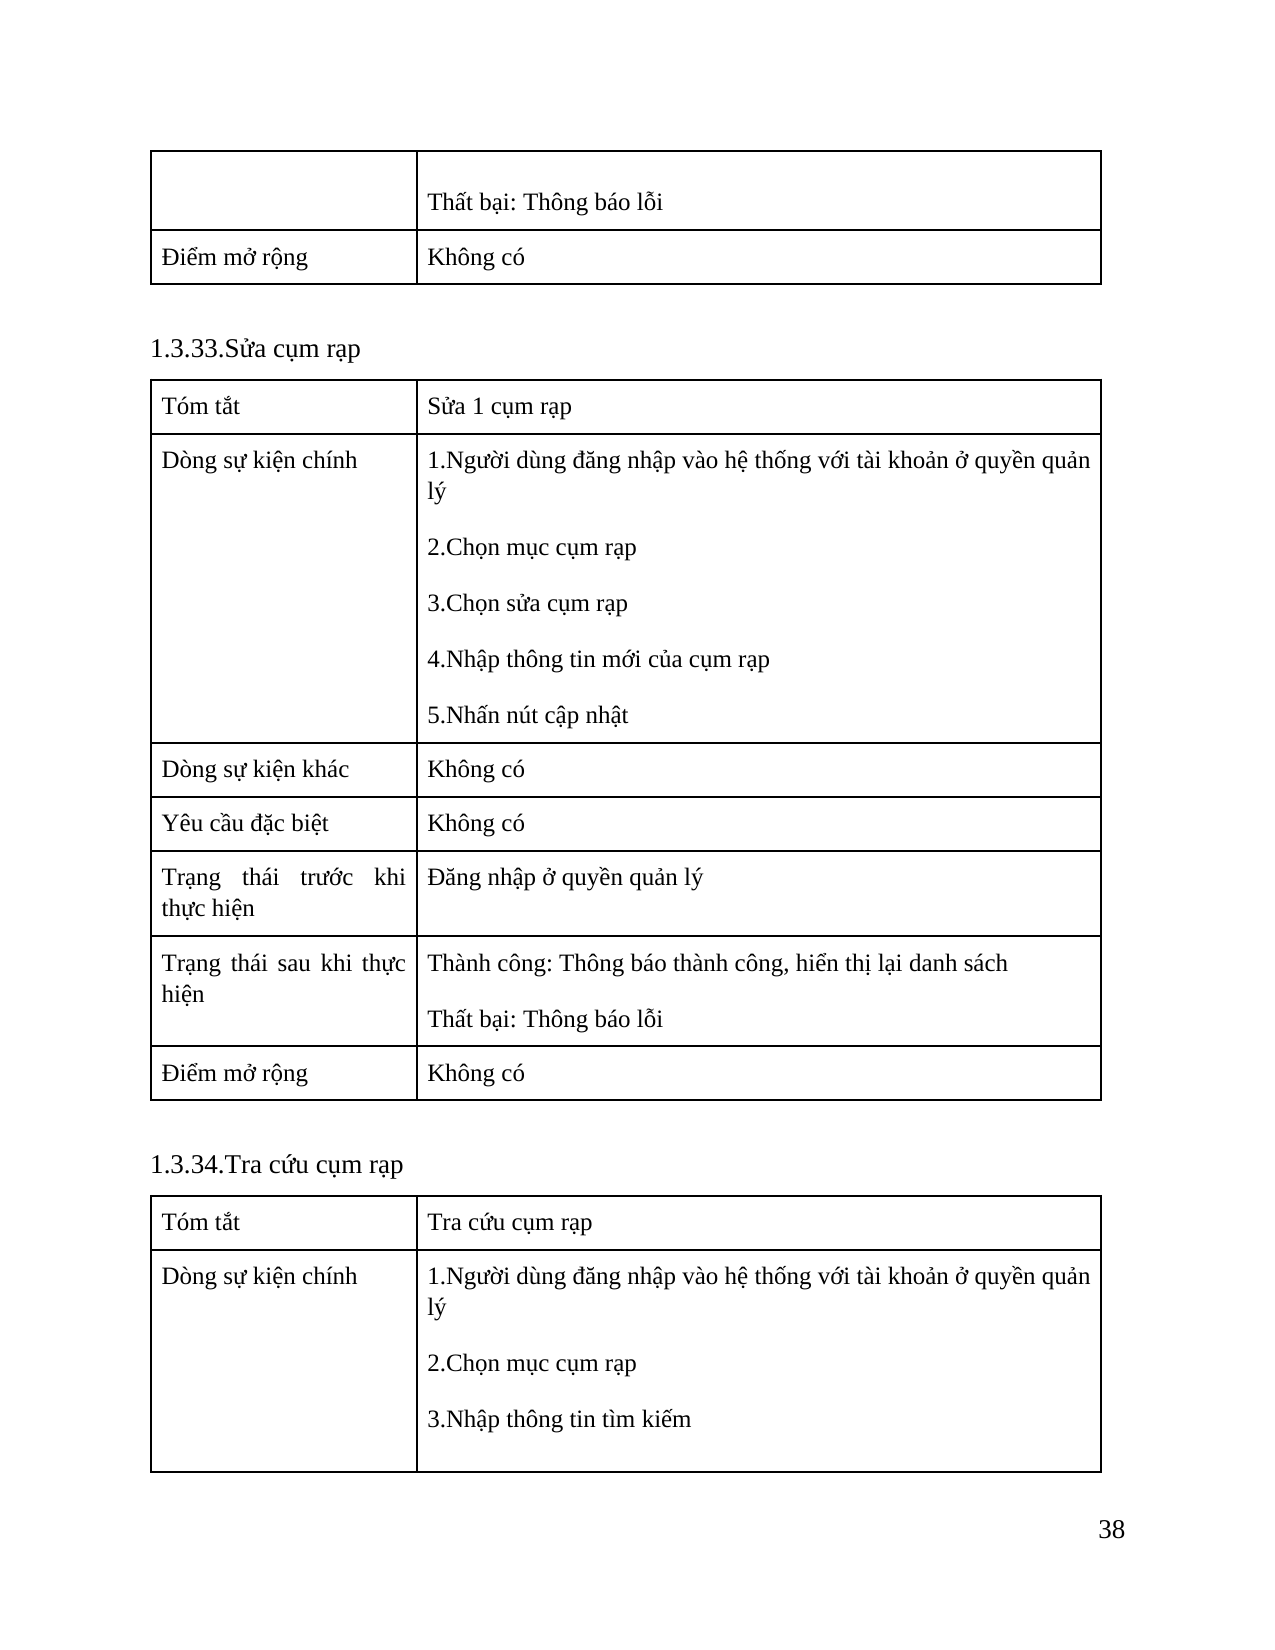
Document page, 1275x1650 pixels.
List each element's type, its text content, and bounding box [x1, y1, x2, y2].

table_cell Dòng sự kiện chính [152, 435, 416, 742]
table_cell Điểm mở rộng [152, 1047, 416, 1099]
table_cell Không có [418, 231, 1100, 283]
table_cell Trạng thái trước khi thực hiện [152, 852, 416, 935]
table_cell Không có [418, 744, 1100, 796]
table_cell Điểm mở rộng [152, 231, 416, 283]
table_cell 1.Người dùng đăng nhập vào hệ thống với tài khoản ở quyền quản lý 2.Chọn mục cụm rạp 3.Chọn sửa cụm rạp 4.Nhập thông tin mới của cụm rạp 5.Nhấn nút cập nhật [418, 435, 1100, 742]
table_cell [152, 152, 416, 229]
table_cell Dòng sự kiện chính [152, 1251, 416, 1471]
table_header Sửa 1 cụm rạp [418, 381, 1100, 433]
table_cell Thành công: Thông báo thành công, hiển thị lại danh sách Thất bại: Thông báo lỗi [418, 937, 1100, 1045]
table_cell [418, 152, 1100, 229]
table_cell Dòng sự kiện khác [152, 744, 416, 796]
table_cell Trạng thái sau khi thực hiện [152, 937, 416, 1045]
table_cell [418, 1251, 1100, 1471]
table_cell Không có [418, 1047, 1100, 1099]
table_header Tóm tắt [152, 381, 416, 433]
table_cell Đăng nhập ở quyền quản lý [418, 852, 1100, 935]
table_cell Yêu cầu đặc biệt [152, 798, 416, 850]
table_header Tóm tắt [152, 1197, 416, 1249]
text 1.3.34.Tra cứu cụm rạp [150, 1148, 1125, 1179]
table_cell Không có [418, 798, 1100, 850]
text 1.3.33.Sửa cụm rạp [150, 332, 1125, 363]
table_header Tra cứu cụm rạp [418, 1197, 1100, 1249]
